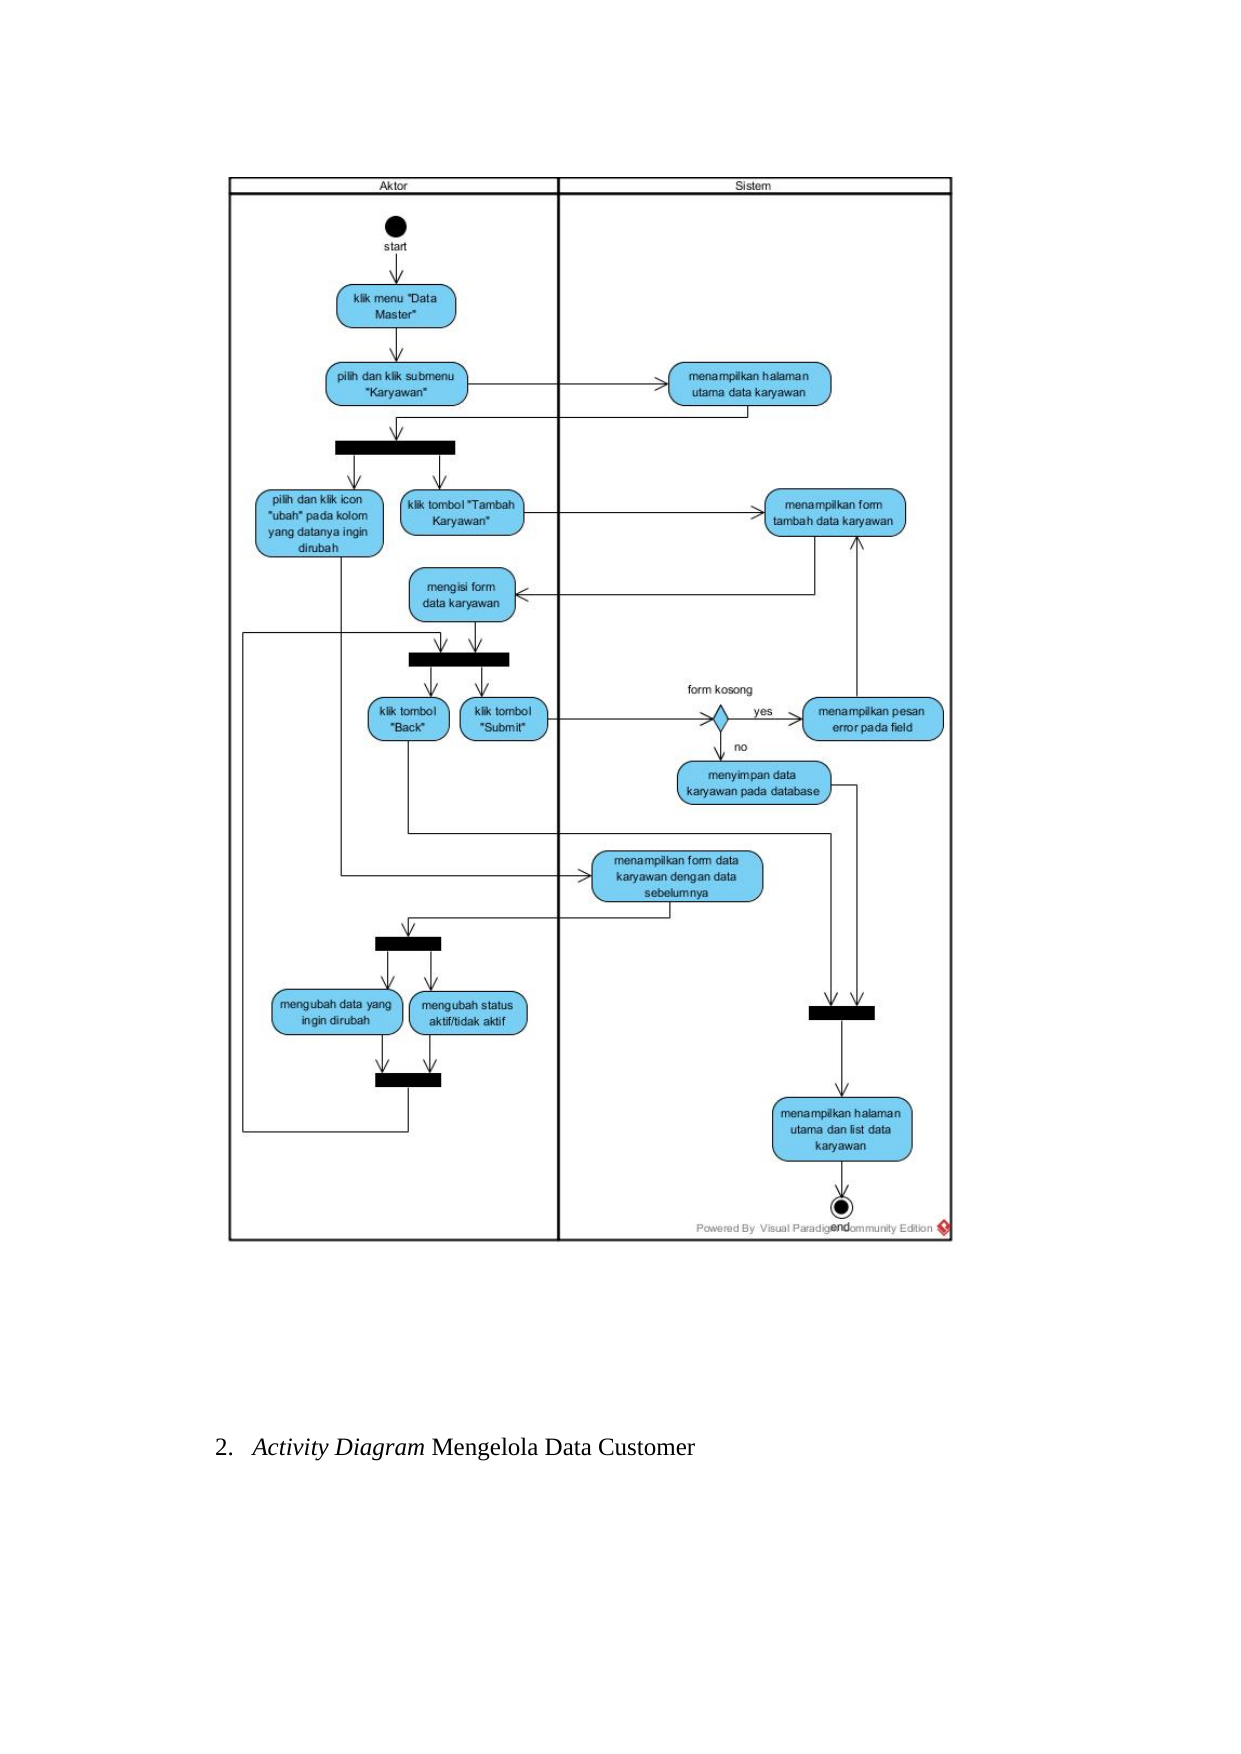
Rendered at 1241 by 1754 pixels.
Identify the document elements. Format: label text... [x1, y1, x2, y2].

picture [225, 177, 957, 1246]
list Activity Diagram Mengelola Data Customer [215, 1432, 1004, 1461]
